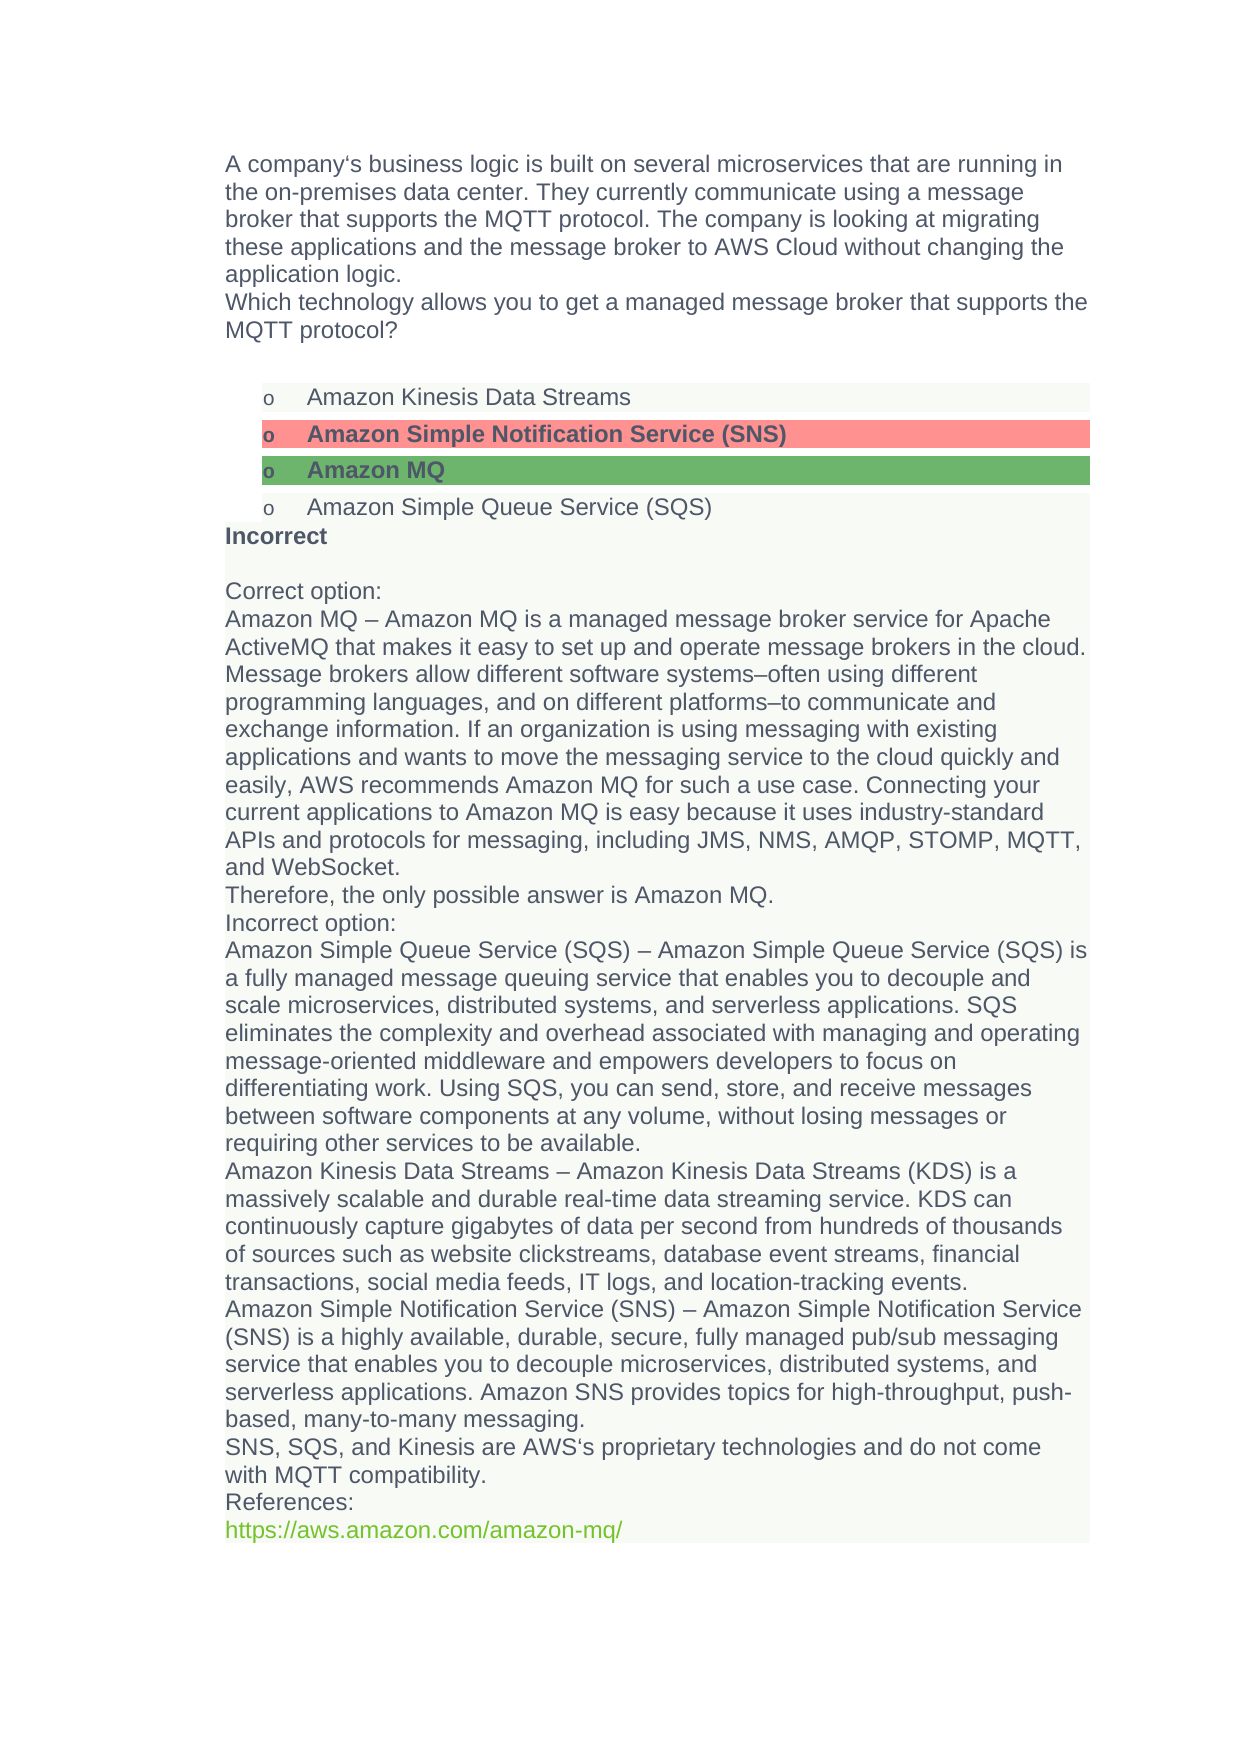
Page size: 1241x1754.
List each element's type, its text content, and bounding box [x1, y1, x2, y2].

text Correct option: Amazon MQ – Amazon MQ is a managed message broker service for Apache ActiveMQ that makes it easy to set up and operate message brokers in the cloud. Message brokers allow different software systems–often using different programming languages, and on different platforms–to communicate and exchange information. If an organization is using messaging with existing applications and wants to move the messaging service to the cloud quickly and easily, AWS recommends Amazon MQ for such a use case. Connecting your current applications to Amazon MQ is easy because it uses industry-standard APIs and protocols for messaging, including JMS, NMS, AMQP, STOMP, MQTT, and WebSocket. Therefore, the only possible answer is Amazon MQ. Incorrect option: Amazon Simple Queue Service (SQS) – Amazon Simple Queue Service (SQS) is a fully managed message queuing service that enables you to decouple and scale microservices, distributed systems, and serverless applications. SQS eliminates the complexity and overhead associated with managing and operating message-oriented middleware and empowers developers to focus on differentiating work. Using SQS, you can send, store, and receive messages between software components at any volume, without losing messages or requiring other services to be available. Amazon Kinesis Data Streams – Amazon Kinesis Data Streams (KDS) is a massively scalable and durable real-time data streaming service. KDS can continuously capture gigabytes of data per second from hundreds of thousands of sources such as website clickstreams, database event streams, financial transactions, social media feeds, IT logs, and location-tracking events. Amazon Simple Notification Service (SNS) – Amazon Simple Notification Service (SNS) is a highly available, durable, secure, fully managed pub/sub messaging service that enables you to decouple microservices, distributed systems, and serverless applications. Amazon SNS provides topics for high-throughput, push-based, many-to-many messaging. SNS, SQS, and Kinesis are AWS‘s proprietary technologies and do not come with MQTT compatibility. References: https://aws.amazon.com/amazon-mq/ [225, 577, 1090, 1543]
list Amazon Simple Queue Service (SQS) [262, 493, 1090, 522]
list Amazon MQ [262, 456, 1090, 485]
text A company‘s business logic is built on several microservices that are running in the on-premises data center. They currently communicate using a message broker that supports the MQTT protocol. The company is looking at migrating these applications and the message broker to AWS Cloud without changing the application logic. Which technology allows you to get a managed message broker that supports the MQTT protocol? [225, 150, 1090, 343]
text Incorrect [225, 522, 1090, 577]
list Amazon Kinesis Data Streams [262, 383, 1090, 412]
list Amazon Simple Notification Service (SNS) [262, 420, 1090, 448]
